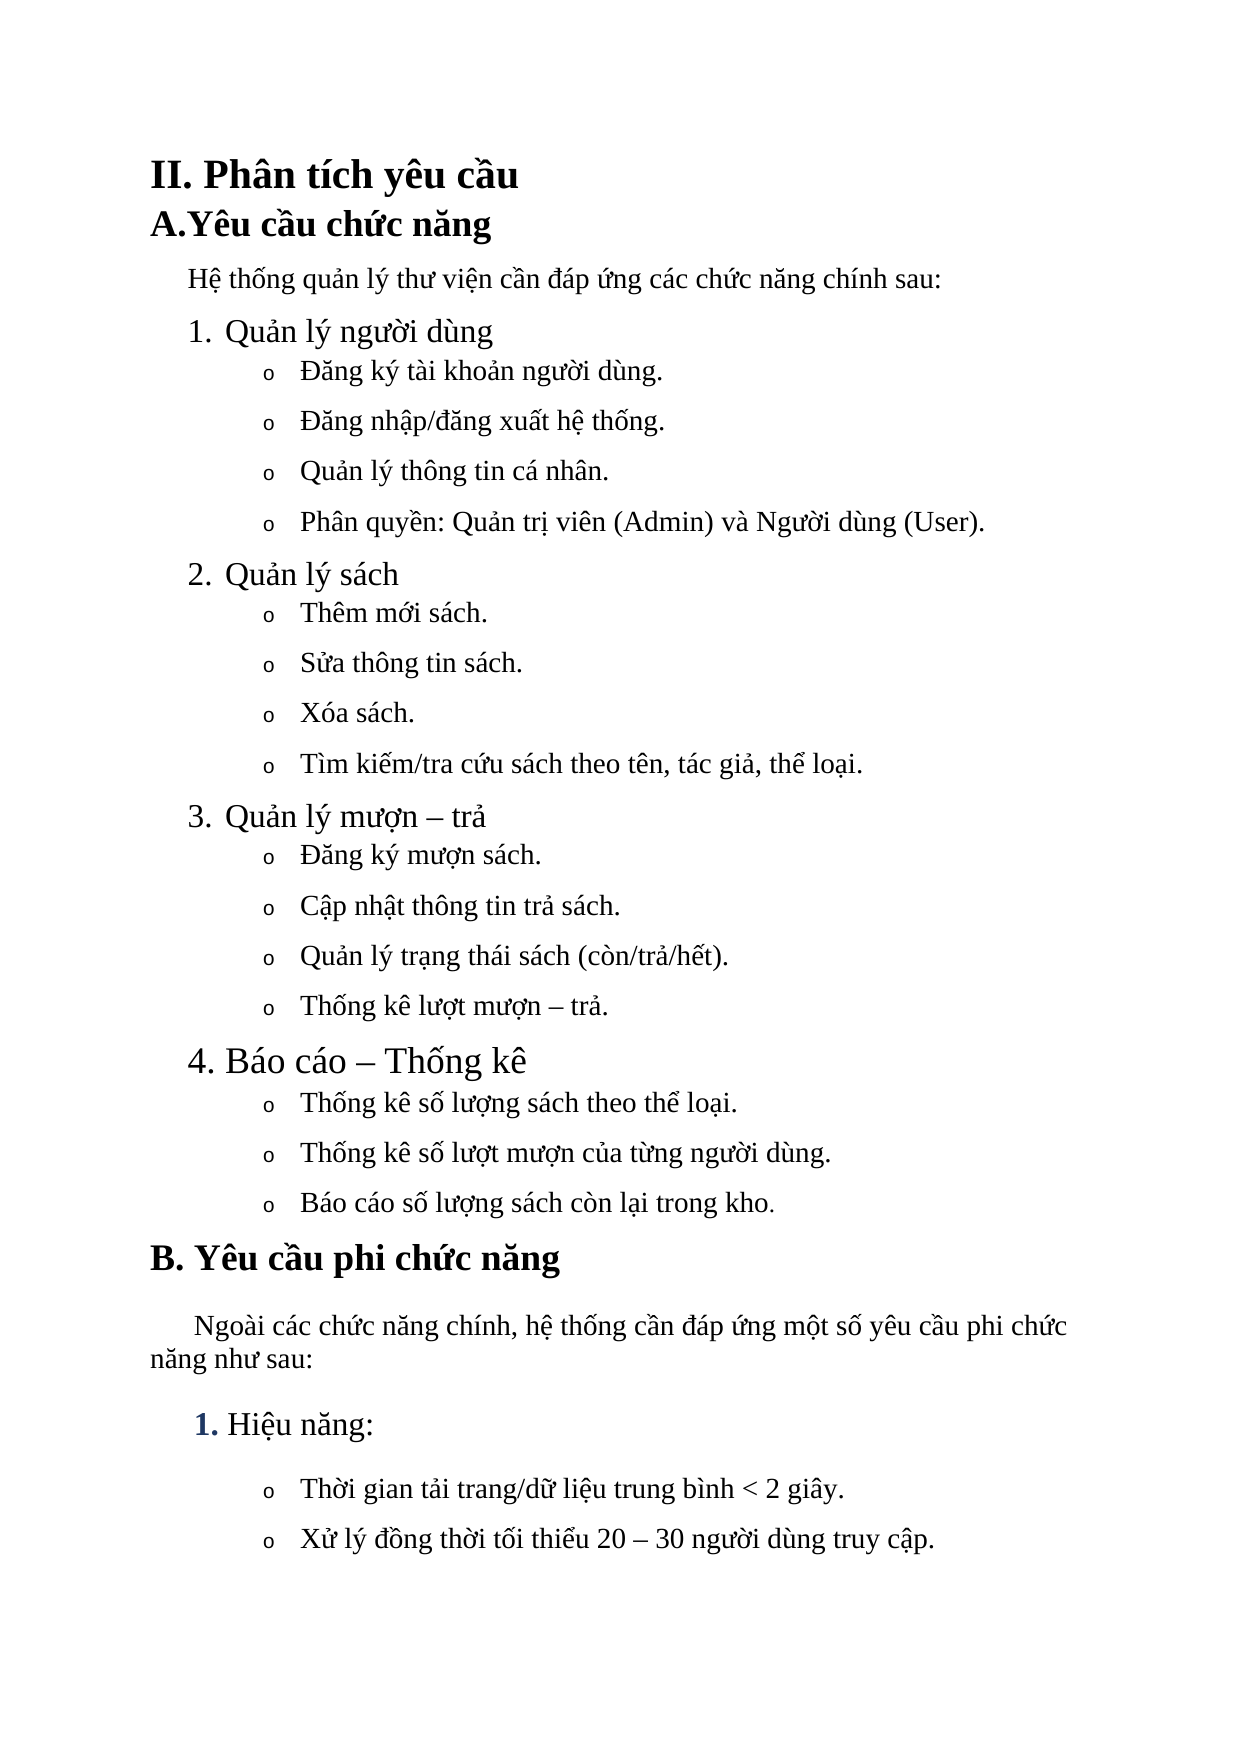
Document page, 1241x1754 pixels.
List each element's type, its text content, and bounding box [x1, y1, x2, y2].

list Báo cáo số lượng sách còn lại trong kho. [262, 1185, 1090, 1219]
subtitle Báo cáo – Thống kê [187, 1038, 1090, 1081]
text Ngoài các chức năng chính, hệ thống cần đáp ứng một số yêu cầu phi chức năng như sau: [150, 1308, 1090, 1375]
subtitle Quản lý mượn – trả [187, 796, 1090, 834]
list Cập nhật thông tin trả sách. [262, 888, 1090, 921]
list Đăng ký mượn sách. [262, 837, 1090, 871]
list Thống kê lượt mượn – trả. [262, 988, 1090, 1022]
subtitle B. Yêu cầu phi chức năng [150, 1235, 1090, 1278]
text 1. Hiệu năng: [150, 1404, 1090, 1442]
subtitle II. Phân tích yêu cầu [150, 150, 1090, 198]
list Xóa sách. [262, 696, 1090, 729]
text Hệ thống quản lý thư viện cần đáp ứng các chức năng chính sau: [150, 261, 1090, 295]
subtitle A.Yêu cầu chức năng [150, 202, 1090, 245]
subtitle Quản lý người dùng [187, 312, 1090, 350]
subtitle Quản lý sách [187, 554, 1090, 592]
list Quản lý trạng thái sách (còn/trả/hết). [262, 938, 1090, 971]
list Đăng nhập/đăng xuất hệ thống. [262, 403, 1090, 437]
list Xử lý đồng thời tối thiểu 20 – 30 người dùng truy cập. [262, 1522, 1090, 1555]
list Đăng ký tài khoản người dùng. [262, 353, 1090, 387]
list Tìm kiếm/tra cứu sách theo tên, tác giả, thể loại. [262, 746, 1090, 779]
list Phân quyền: Quản trị viên (Admin) và Người dùng (User). [262, 504, 1090, 537]
list Thống kê số lượt mượn của từng người dùng. [262, 1135, 1090, 1168]
list Quản lý thông tin cá nhân. [262, 453, 1090, 487]
list Thống kê số lượng sách theo thể loại. [262, 1085, 1090, 1118]
list Thêm mới sách. [262, 595, 1090, 629]
list Thời gian tải trang/dữ liệu trung bình < 2 giây. [262, 1471, 1090, 1505]
list Sửa thông tin sách. [262, 645, 1090, 679]
